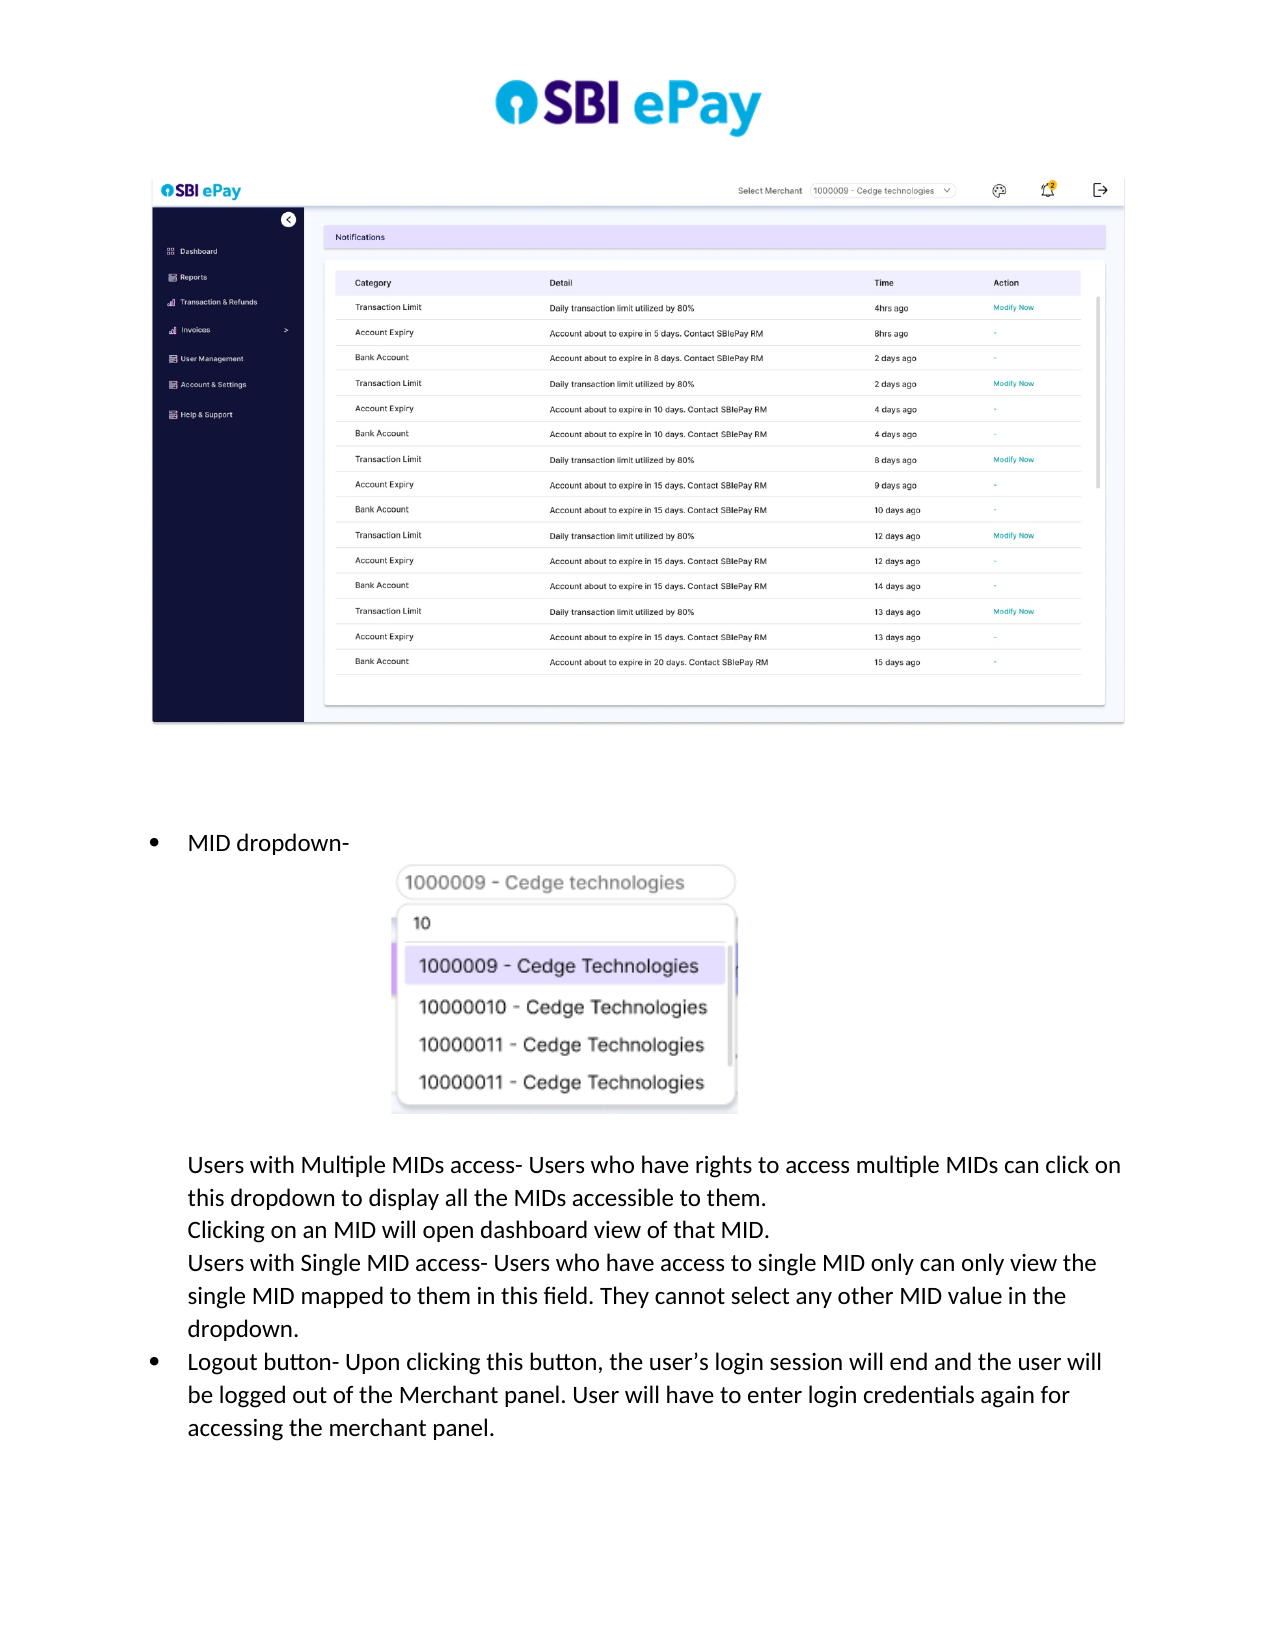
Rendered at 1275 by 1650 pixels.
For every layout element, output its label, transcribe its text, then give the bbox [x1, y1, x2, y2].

picture [150, 175, 1125, 726]
list Clicking on an MID will open dashboard view of that MID. [187, 1215, 1125, 1245]
list MID dropdown- [150, 827, 1125, 858]
list Logout button- Upon clicking this button, the user’s login session will end and the user will be logged out of the Merchant panel. User will have to enter login credentials again for accessing the merchant panel. [150, 1346, 1125, 1443]
picture [391, 860, 739, 1114]
picture [486, 75, 789, 142]
list Users with Multiple MIDs access- Users who have rights to access multiple MIDs can click on this dropdown to display all the MIDs accessible to them. [187, 1149, 1125, 1212]
list Users with Single MID access- Users who have access to single MID only can only view the single MID mapped to them in this field. They cannot select any other MID value in the dropdown. [187, 1248, 1125, 1344]
